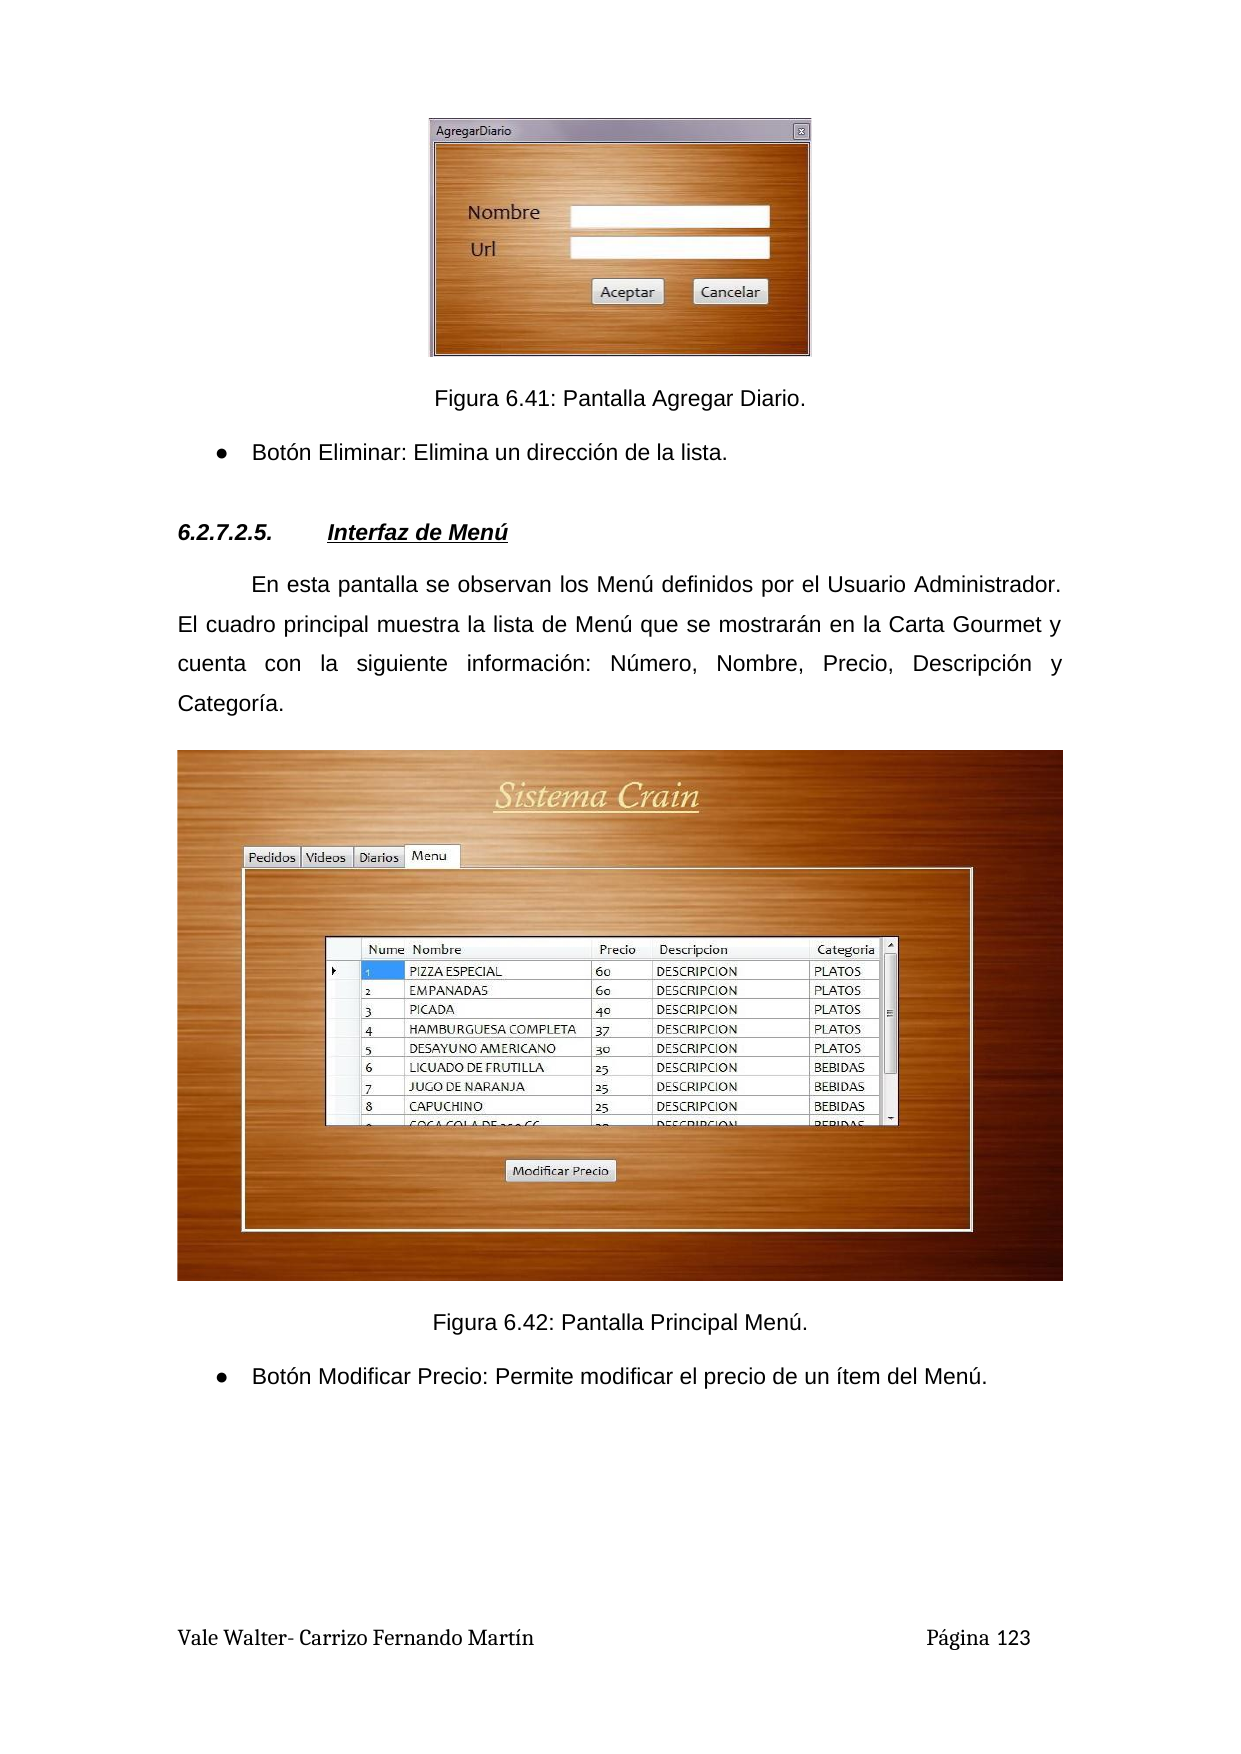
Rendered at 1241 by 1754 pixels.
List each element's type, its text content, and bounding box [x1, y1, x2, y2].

list Botón Eliminar: Elimina un dirección de la lista. [214, 439, 1063, 466]
picture [177, 750, 1063, 1281]
list Botón Modificar Precio: Permite modificar el precio de un ítem del Menú. [214, 1363, 1063, 1389]
text En esta pantalla se observan los Menú definidos por el Usuario Administrador. El cuadro principal muestra la lista de Menú que se mostrarán en la Carta Gourmet y cuenta con la siguiente información: Número, Nombre, Precio, Descripción y Categoría. [177, 571, 1063, 716]
text Figura 6.42: Pantalla Principal Menú. [177, 1308, 1063, 1335]
picture [428, 118, 812, 357]
text Figura 6.41: Pantalla Agregar Diario. [177, 385, 1063, 411]
list Interfaz de Menú [177, 519, 1063, 546]
